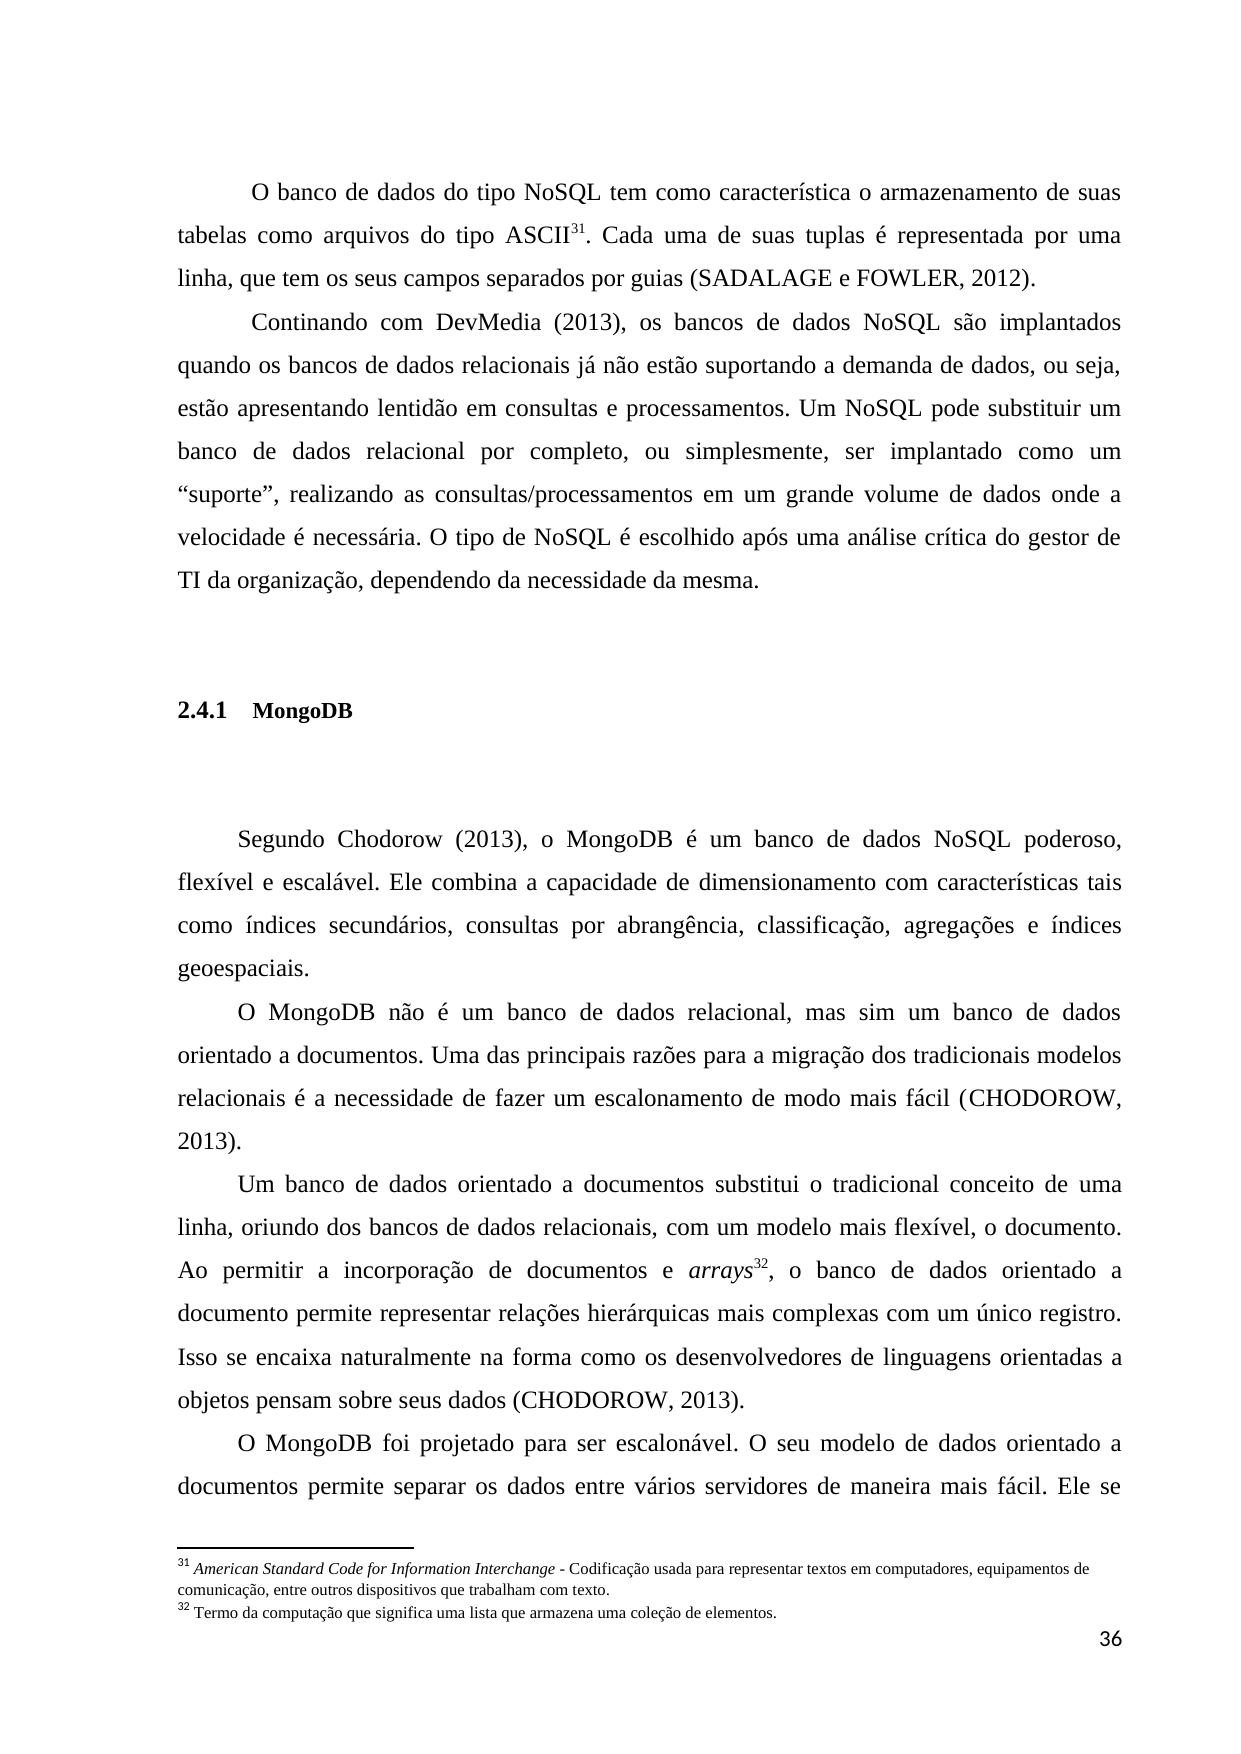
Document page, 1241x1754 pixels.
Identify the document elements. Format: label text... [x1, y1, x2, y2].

text Segundo Chodorow (2013), o MongoDB é um banco de dados NoSQL poderoso, flexível e escalável. Ele combina a capacidade de dimensionamento com características tais como índices secundários, consultas por abrangência, classificação, agregações e índices geoespaciais. [177, 824, 1122, 982]
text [177, 1428, 1122, 1500]
text Um banco de dados orientado a documentos substitui o tradicional conceito de uma linha, oriundo dos bancos de dados relacionais, com um modelo mais flexível, o documento. Ao permitir a incorporação de documentos e arrays, o banco de dados orientado a documento permite representar relações hierárquicas mais complexas com um único registro. Isso se encaixa naturalmente na forma como os desenvolvedores de linguagens orientadas a objetos pensam sobre seus dados (CHODOROW, 2013). [177, 1169, 1122, 1413]
text O MongoDB não é um banco de dados relacional, mas sim um banco de dados orientado a documentos. Uma das principais razões para a migração dos tradicionais modelos relacionais é a necessidade de fazer um escalonamento de modo mais fácil (CHODOROW, 2013). [177, 997, 1122, 1155]
text O banco de dados do tipo NoSQL tem como característica o armazenamento de suas tabelas como arquivos do tipo ASCII. Cada uma de suas tuplas é representada por uma linha, que tem os seus campos separados por guias (SADALAGE e FOWLER, 2012). [177, 177, 1122, 292]
text Continando com DevMedia (2013), os bancos de dados NoSQL são implantados quando os bancos de dados relacionais já não estão suportando a demanda de dados, ou seja, estão apresentando lentidão em consultas e processamentos. Um NoSQL pode substituir um banco de dados relacional por completo, ou simplesmente, ser implantado como um “suporte”, realizando as consultas/processamentos em um grande volume de dados onde a velocidade é necessária. O tipo de NoSQL é escolhido após uma análise crítica do gestor de TI da organização, dependendo da necessidade da mesma. [177, 307, 1122, 594]
subtitle MongoDB [177, 695, 1122, 723]
